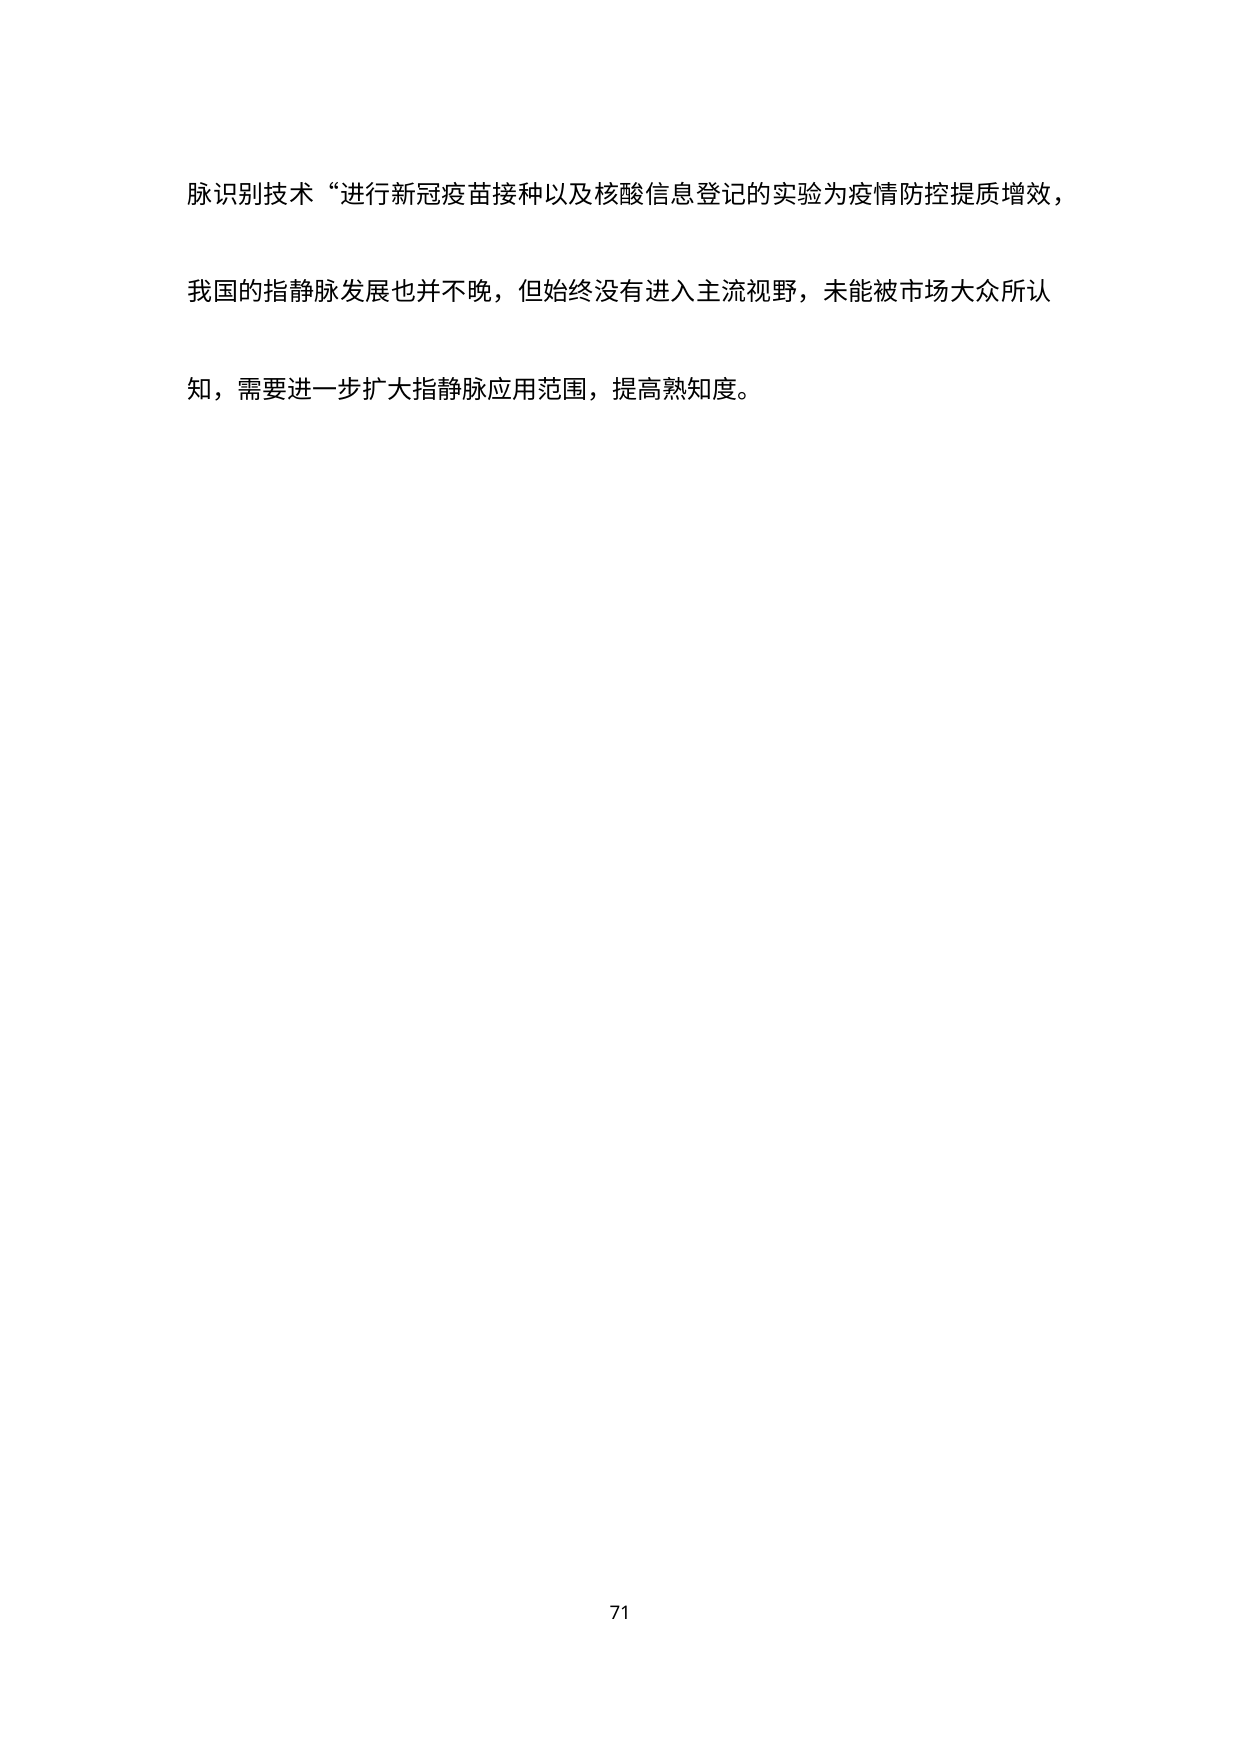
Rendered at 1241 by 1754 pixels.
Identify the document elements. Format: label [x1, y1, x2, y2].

text [187, 160, 1053, 420]
